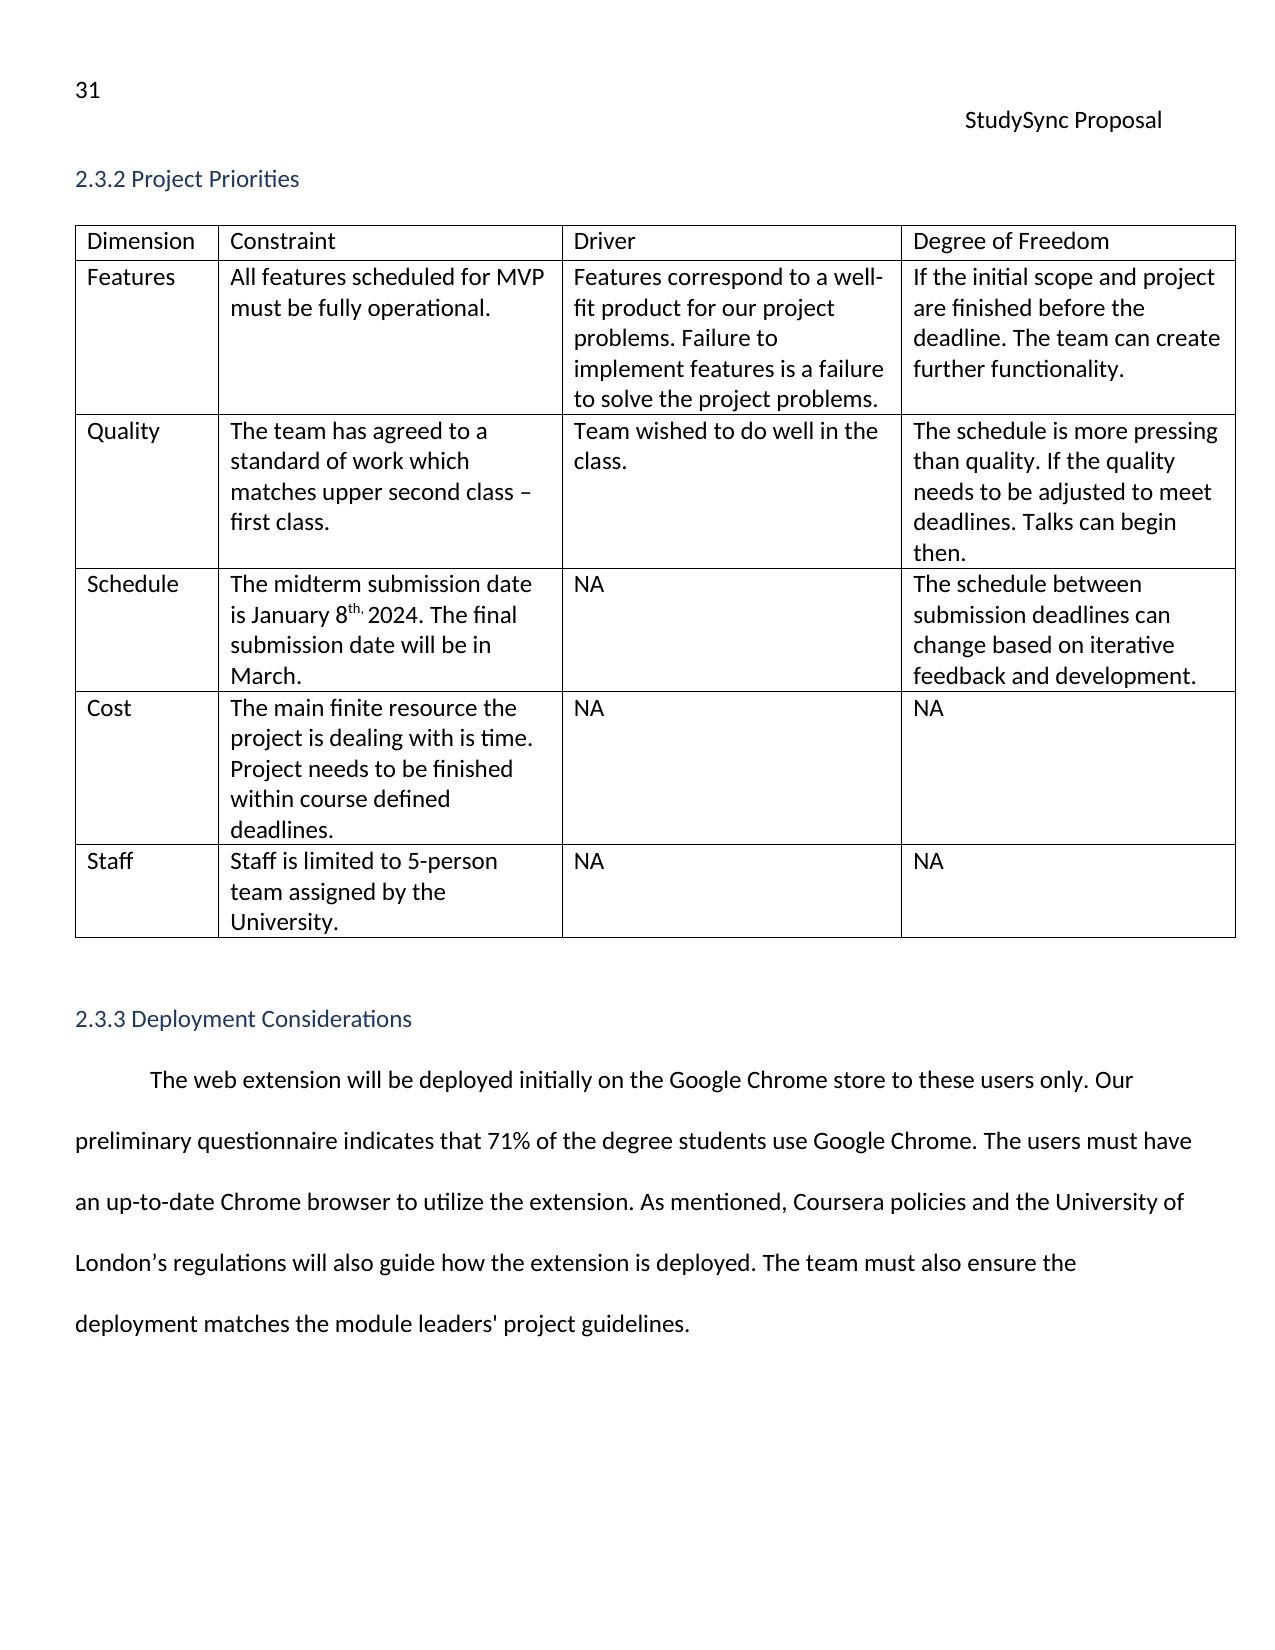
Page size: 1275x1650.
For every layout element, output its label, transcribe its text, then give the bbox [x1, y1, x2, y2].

table_header Driver [563, 226, 901, 260]
table_cell Quality [76, 415, 218, 568]
text The web extension will be deployed initially on the Google Chrome store to these users only. Our preliminary questionnaire indicates that 71% of the degree students use Google Chrome. The users must have an up-to-date Chrome browser to utilize the extension. As mentioned, Coursera policies and the University of London’s regulations will also guide how the extension is deployed. The team must also ensure the deployment matches the module leaders' project guidelines. [75, 1064, 1200, 1339]
table_cell Team wished to do well in the class. [563, 415, 901, 568]
table_cell Features correspond to a well-fit product for our project problems. Failure to implement features is a failure to solve the project problems. [563, 261, 901, 414]
table_cell Schedule [76, 569, 218, 691]
subtitle 2.3.2 Project Priorities [75, 163, 1200, 194]
table_cell The team has agreed to a standard of work which matches upper second class – first class. [219, 415, 562, 568]
table_cell Staff [76, 845, 218, 937]
table_cell NA [563, 569, 901, 691]
table_cell NA [902, 845, 1235, 937]
table_cell NA [563, 845, 901, 937]
table_cell If the initial scope and project are finished before the deadline. The team can create further functionality. [902, 261, 1235, 414]
table_header Constraint [219, 226, 562, 260]
table_header Dimension [76, 226, 218, 260]
table_cell NA [563, 692, 901, 844]
table_cell Staff is limited to 5-person team assigned by the University. [219, 845, 562, 937]
table_cell Cost [76, 692, 218, 844]
table_cell All features scheduled for MVP must be fully operational. [219, 261, 562, 414]
subtitle 2.3.3 Deployment Considerations [75, 1003, 1200, 1034]
table_cell Features [76, 261, 218, 414]
table_cell The schedule between submission deadlines can change based on iterative feedback and development. [902, 569, 1235, 691]
table_cell The midterm submission date is January 8th, 2024. The final submission date will be in March. [219, 569, 562, 691]
table_cell NA [902, 692, 1235, 844]
table_cell The main finite resource the project is dealing with is time. Project needs to be finished within course defined deadlines. [219, 692, 562, 844]
table_header Degree of Freedom [902, 226, 1235, 260]
table_cell The schedule is more pressing than quality. If the quality needs to be adjusted to meet deadlines. Talks can begin then. [902, 415, 1235, 568]
